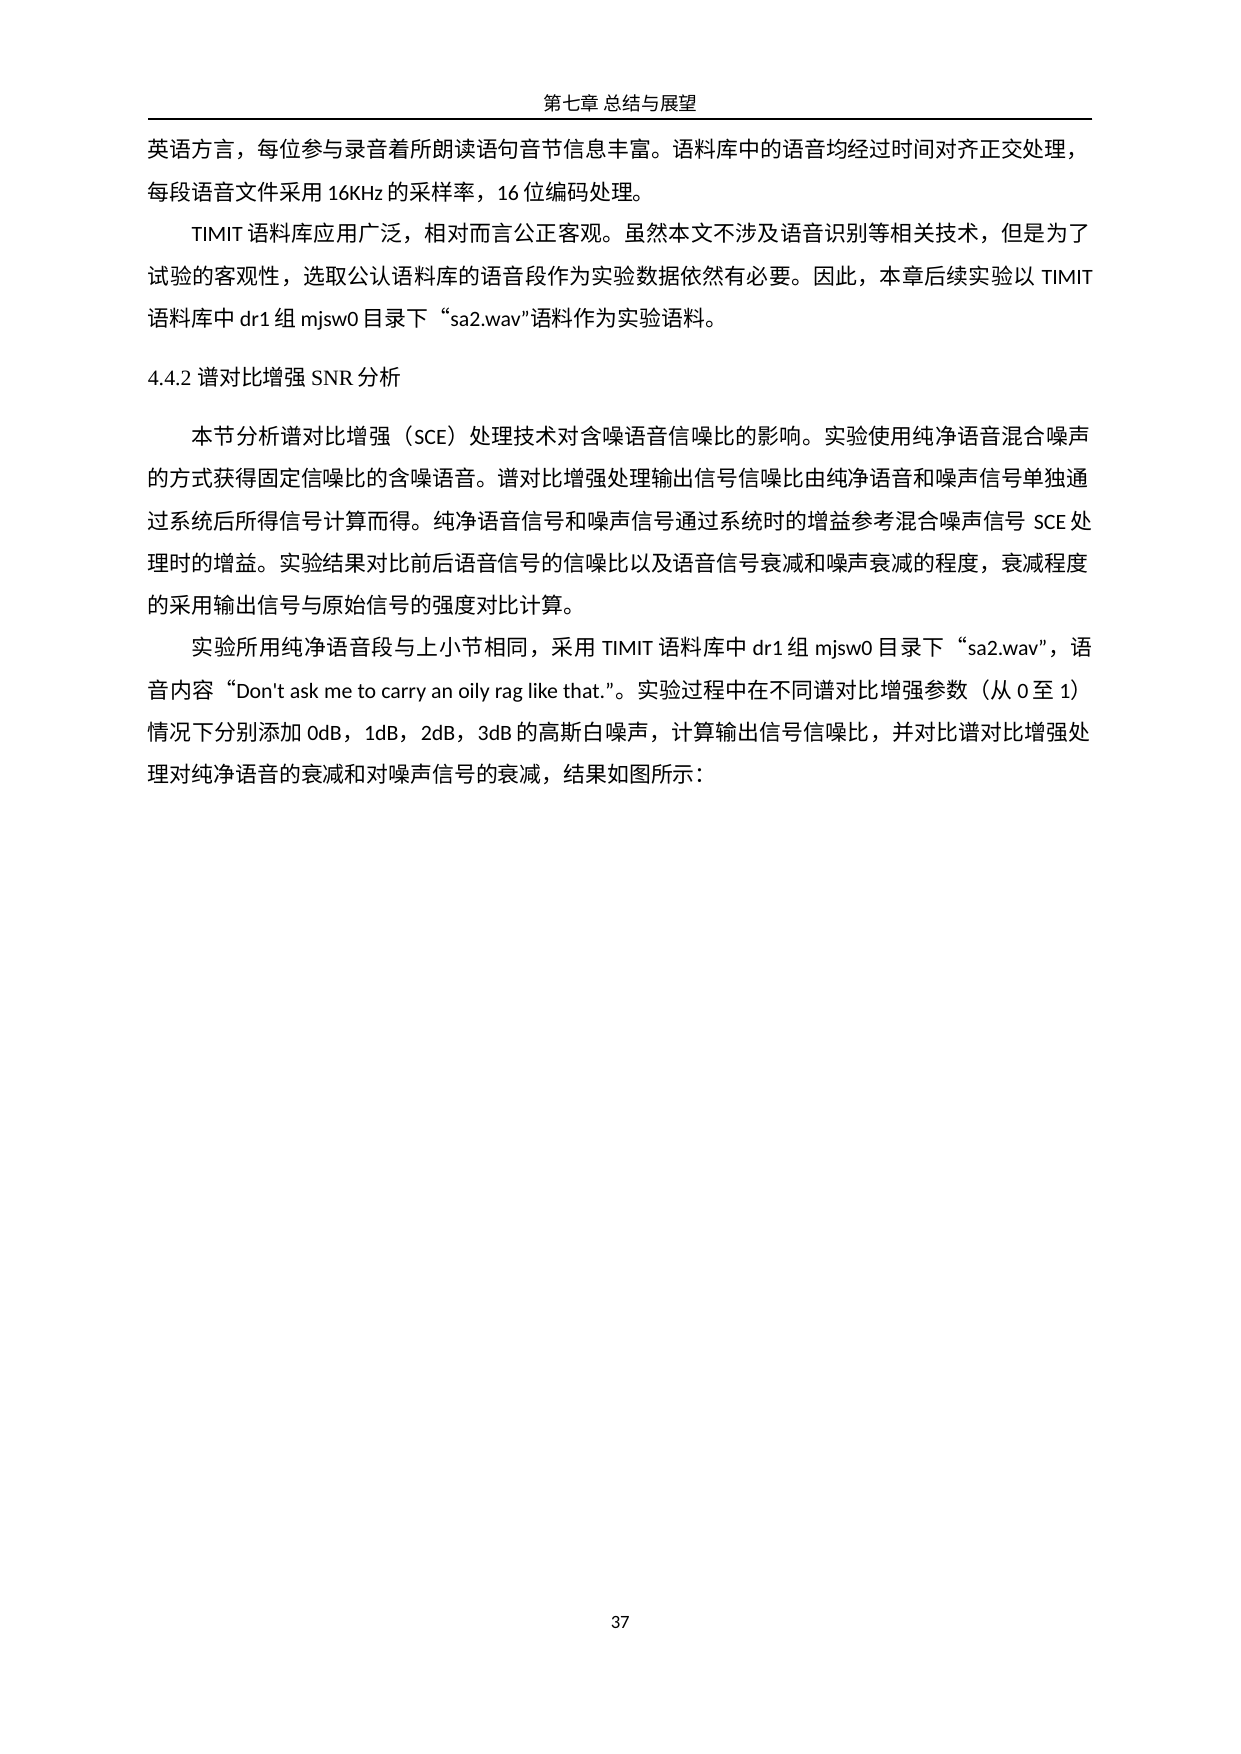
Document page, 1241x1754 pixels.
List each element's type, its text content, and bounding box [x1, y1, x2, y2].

list 本节分析谱对比增强（SCE）处理技术对含噪语音信噪比的影响。实验使用纯净语音混合噪声的方式获得固定信噪比的含噪语音。谱对比增强处理输出信号信噪比由纯净语音和噪声信号单独通过系统后所得信号计算而得。纯净语音信号和噪声信号通过系统时的增益参考混合噪声信号SCE处理时的增益。实验结果对比前后语音信号的信噪比以及语音信号衰减和噪声衰减的程度，衰减程度的采用输出信号与原始信号的强度对比计算。 [148, 418, 1092, 621]
list 实验所用纯净语音段与上小节相同，采用TIMIT语料库中dr1组mjsw0目录下“sa2.wav”，语音内容“Don't ask me to carry an oily rag like that.”。实验过程中在不同谱对比增强参数（从0至1）情况下分别添加0dB，1dB，2dB，3dB的高斯白噪声，计算输出信号信噪比，并对比谱对比增强处理对纯净语音的衰减和对噪声信号的衰减，结果如图所示： [148, 629, 1092, 790]
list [148, 164, 1092, 207]
list TIMIT语料库应用广泛，相对而言公正客观。虽然本文不涉及语音识别等相关技术，但是为了试验的客观性，选取公认语料库的语音段作为实验数据依然有必要。因此，本章后续实验以TIMIT语料库中dr1组mjsw0目录下“sa2.wav”语料作为实验语料。 [148, 289, 1092, 334]
list 谱对比增强SNR分析 [148, 359, 1092, 393]
list TIMIT语料库应用广泛，相对而言公正客观。虽然本文不涉及语音识别等相关技术，但是为了试验的客观性，选取公认语料库的语音段作为实验数据依然有必要。因此，本章后续实验以TIMIT语料库中dr1组mjsw0目录下“sa2.wav”语料作为实验语料。 [148, 215, 1092, 263]
